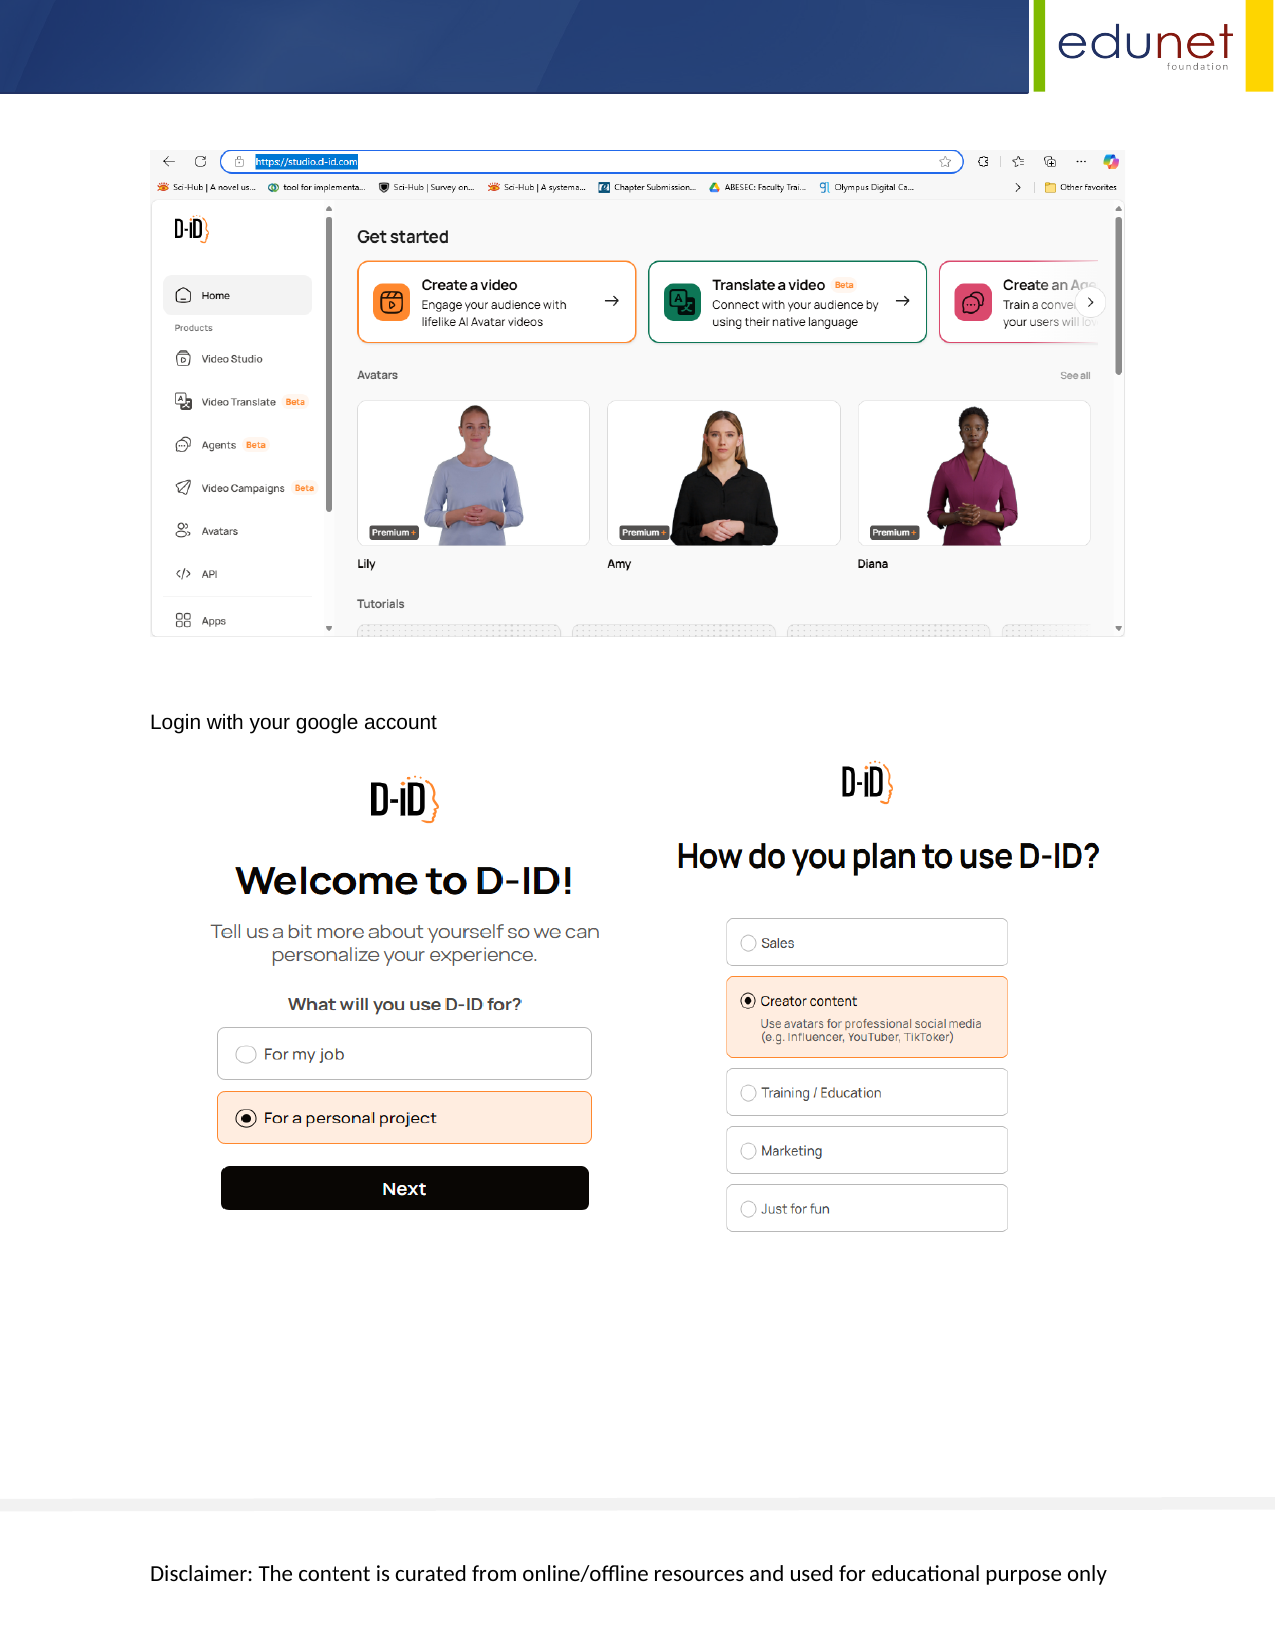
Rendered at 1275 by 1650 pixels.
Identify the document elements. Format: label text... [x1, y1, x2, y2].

picture [150, 758, 1119, 1235]
picture [150, 150, 1125, 637]
picture [1051, 17, 1241, 76]
text Login with your google account [150, 710, 1125, 734]
